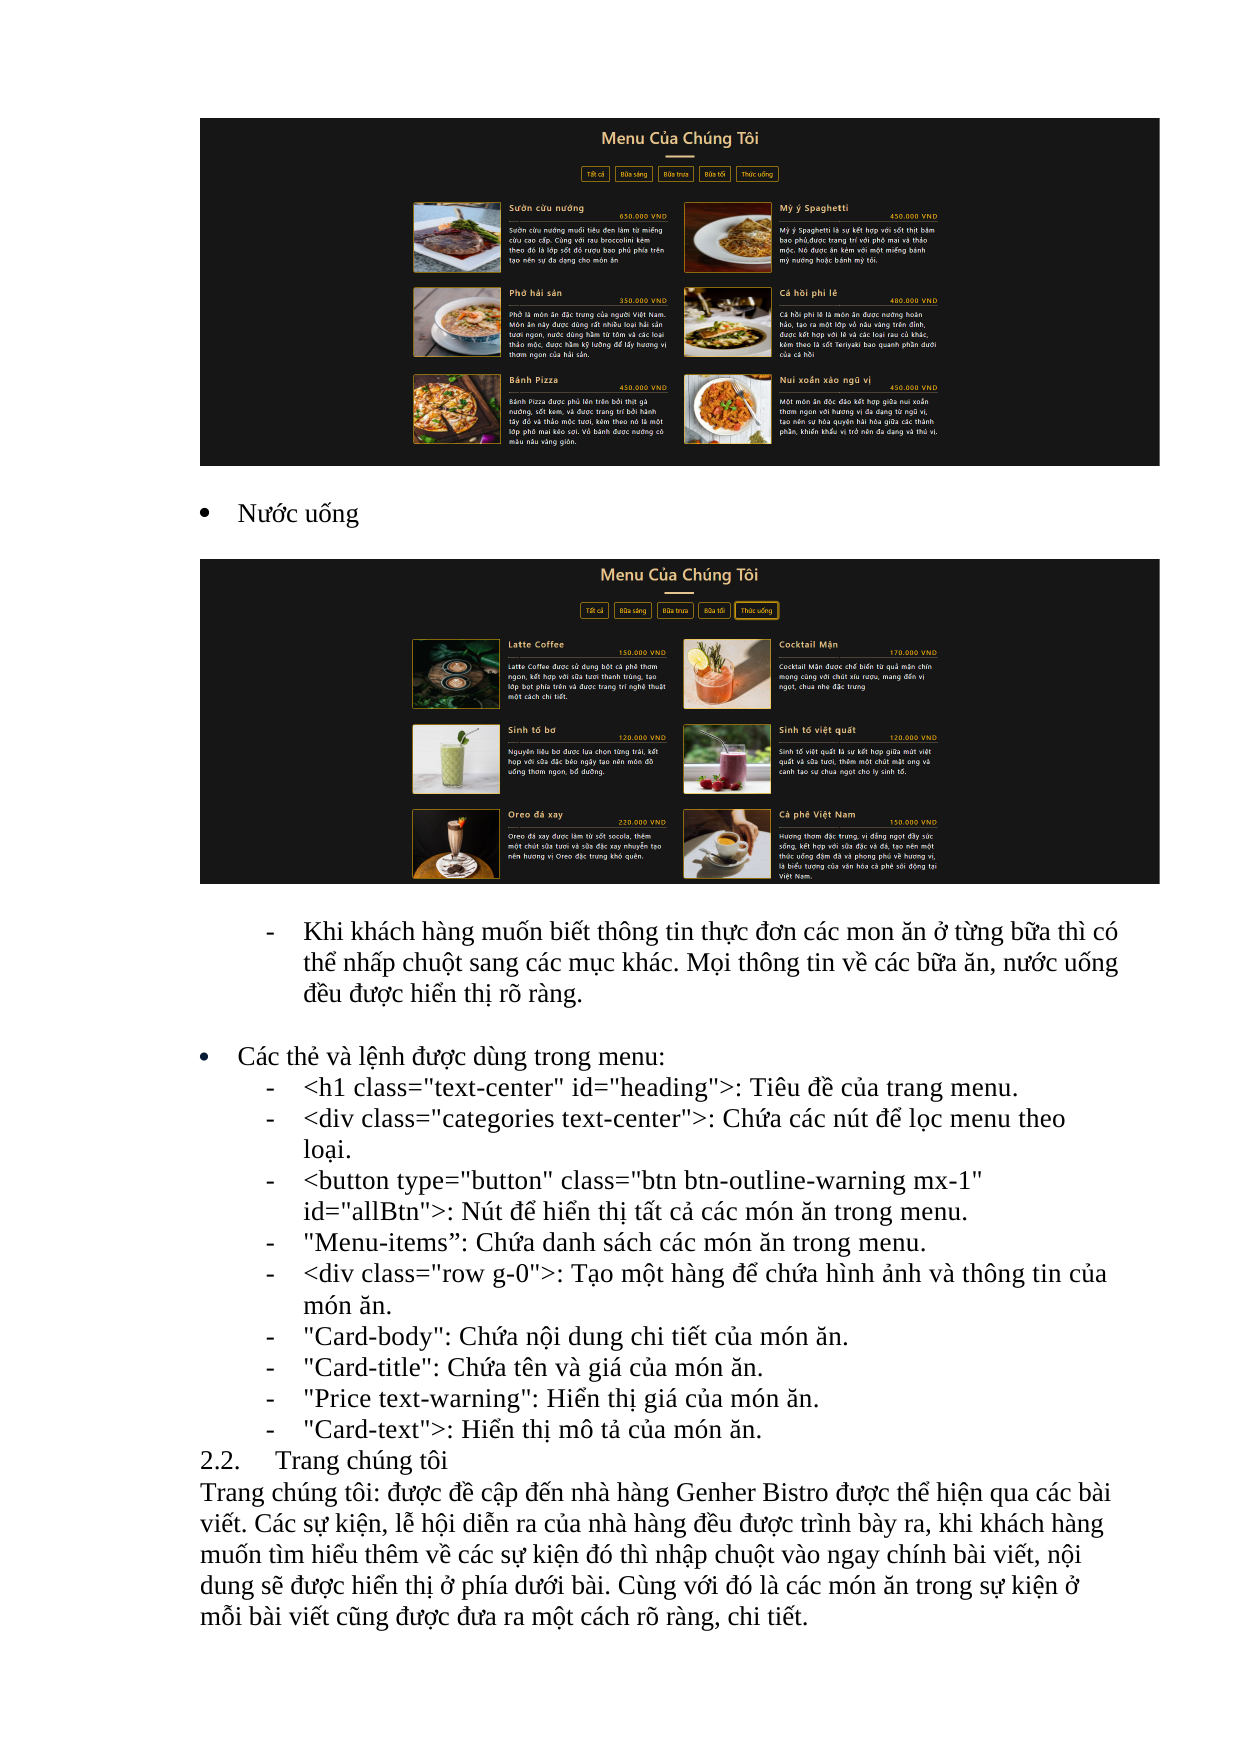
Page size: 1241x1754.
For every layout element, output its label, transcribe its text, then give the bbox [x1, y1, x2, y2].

list Khi khách hàng muốn biết thông tin thực đơn các mon ăn ở từng bữa thì có thể nhấp chuột sang các mục khác. Mọi thông tin về các bữa ăn, nước uống đều được hiển thị rõ ràng. [266, 915, 1122, 1008]
list <div class="categories text-center">: Chứa các nút để lọc menu theo loại. [266, 1102, 1122, 1164]
list <div class="row g-0">: Tạo một hàng để chứa hình ảnh và thông tin của món ăn. [266, 1258, 1122, 1320]
list "Card-text">: Hiển thị mô tả của món ăn. [266, 1413, 1122, 1444]
list Nước uống [200, 497, 1122, 528]
list "Card-title": Chứa tên và giá của món ăn. [266, 1351, 1122, 1382]
list "Menu-items”: Chứa danh sách các món ăn trong menu. [266, 1226, 1122, 1258]
picture [200, 559, 1160, 884]
list Các thẻ và lệnh được dùng trong menu: [200, 1039, 1122, 1071]
text Trang chúng tôi: được đề cập đến nhà hàng Genher Bistro được thể hiện qua các bài viết. Các sự kiện, lễ hội diễn ra của nhà hàng đều được trình bày ra, khi khách hàng muốn tìm hiểu thêm về các sự kiện đó thì nhập chuột vào ngay chính bài viết, nội dung sẽ được hiển thị ở phía dưới bài. Cùng với đó là các món ăn trong sự kiện ở mỗi bài viết cũng được đưa ra một cách rõ ràng, chi tiết. [200, 1476, 1122, 1631]
list "Price text-warning": Hiển thị giá của món ăn. [266, 1382, 1122, 1413]
picture [200, 118, 1160, 466]
list Trang chúng tôi [200, 1444, 1122, 1476]
list <h1 class="text-center" id="heading">: Tiêu đề của trang menu. [266, 1071, 1122, 1102]
list <button type="button" class="btn btn-outline-warning mx-1" id="allBtn">: Nút để hiển thị tất cả các món ăn trong menu. [266, 1164, 1122, 1226]
list "Card-body": Chứa nội dung chi tiết của món ăn. [266, 1320, 1122, 1351]
